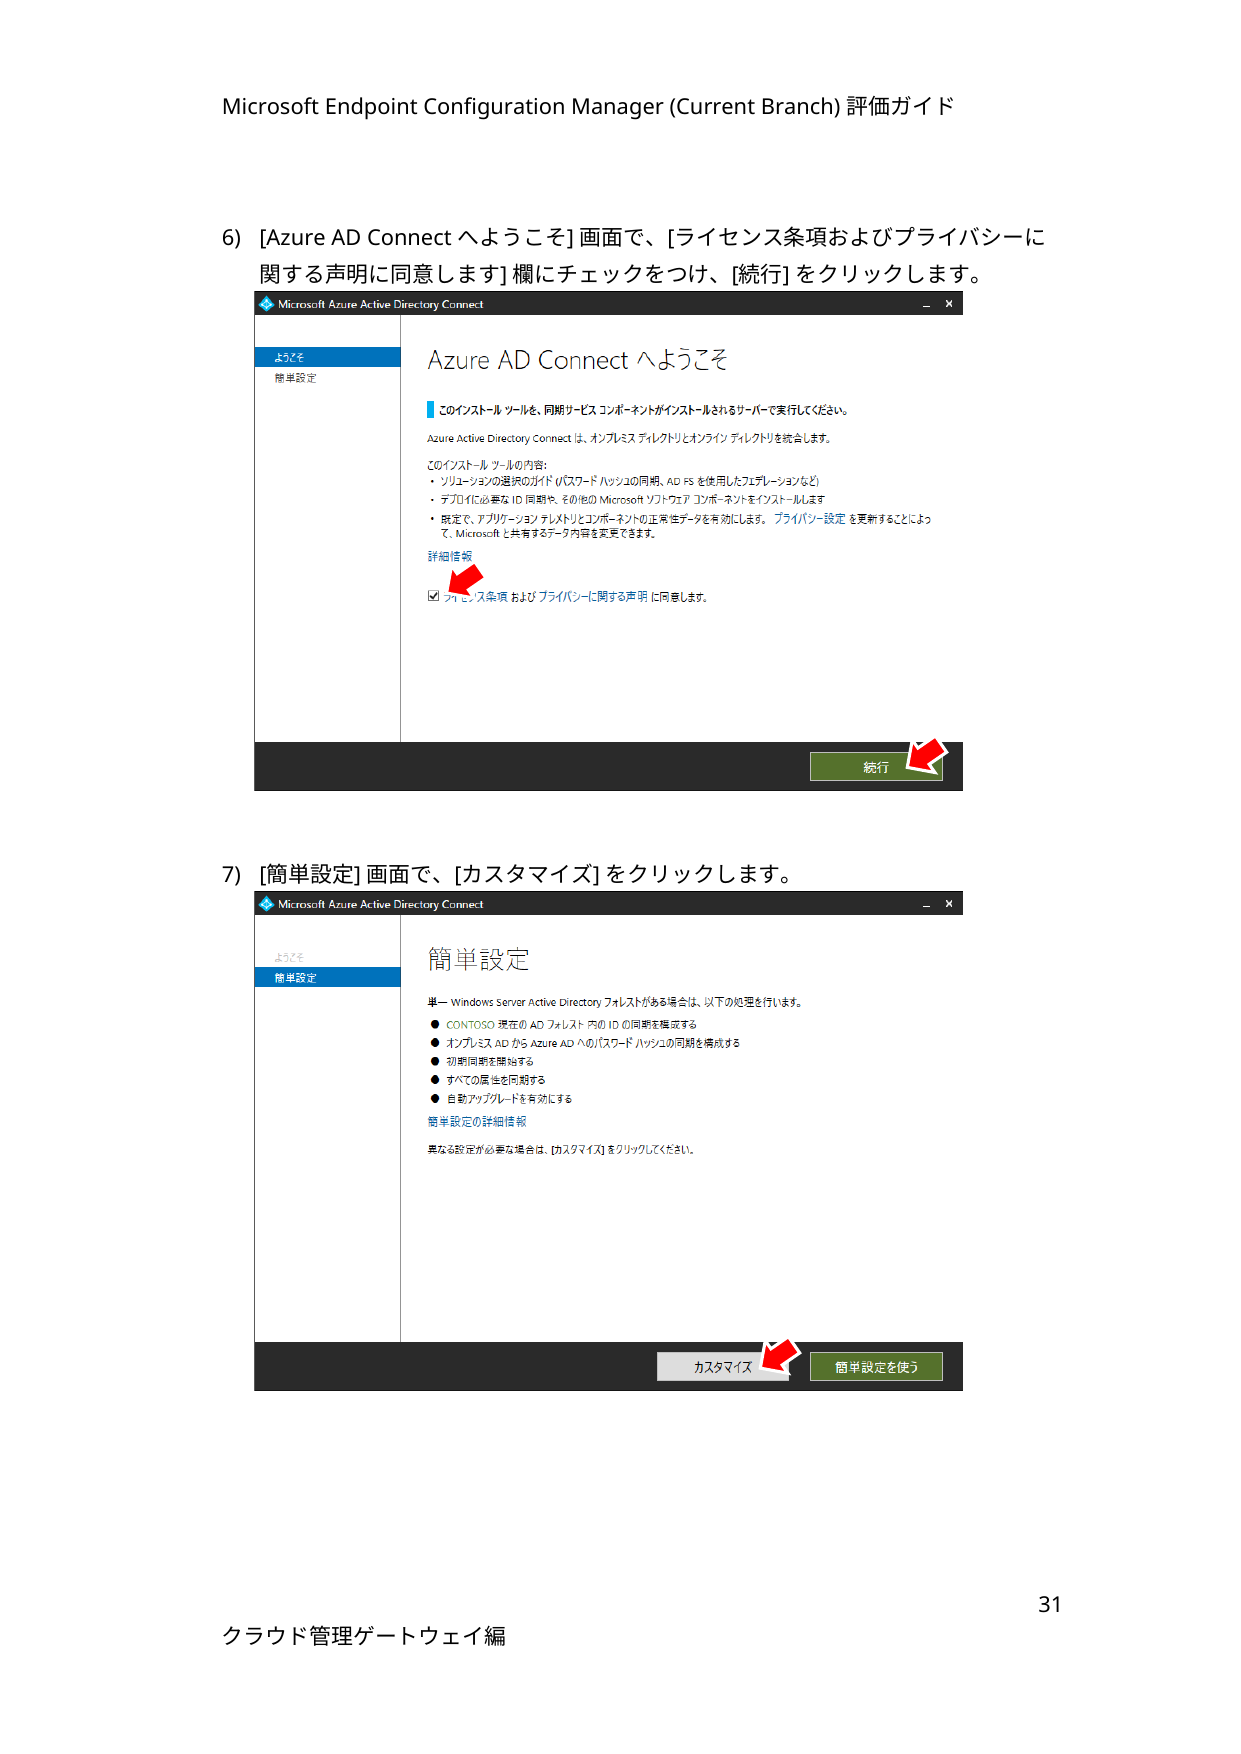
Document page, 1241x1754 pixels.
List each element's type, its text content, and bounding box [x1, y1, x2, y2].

picture [254, 291, 963, 791]
list [Azure AD Connect へようこそ] 画面で、[ライセンス条項およびプライバシーに関する声明に同意します] 欄にチェックをつけ、[続行] をクリックします。 [222, 217, 1063, 292]
list [簡単設定] 画面で、[カスタマイズ] をクリックします。 [222, 854, 1063, 892]
picture [254, 891, 963, 1391]
